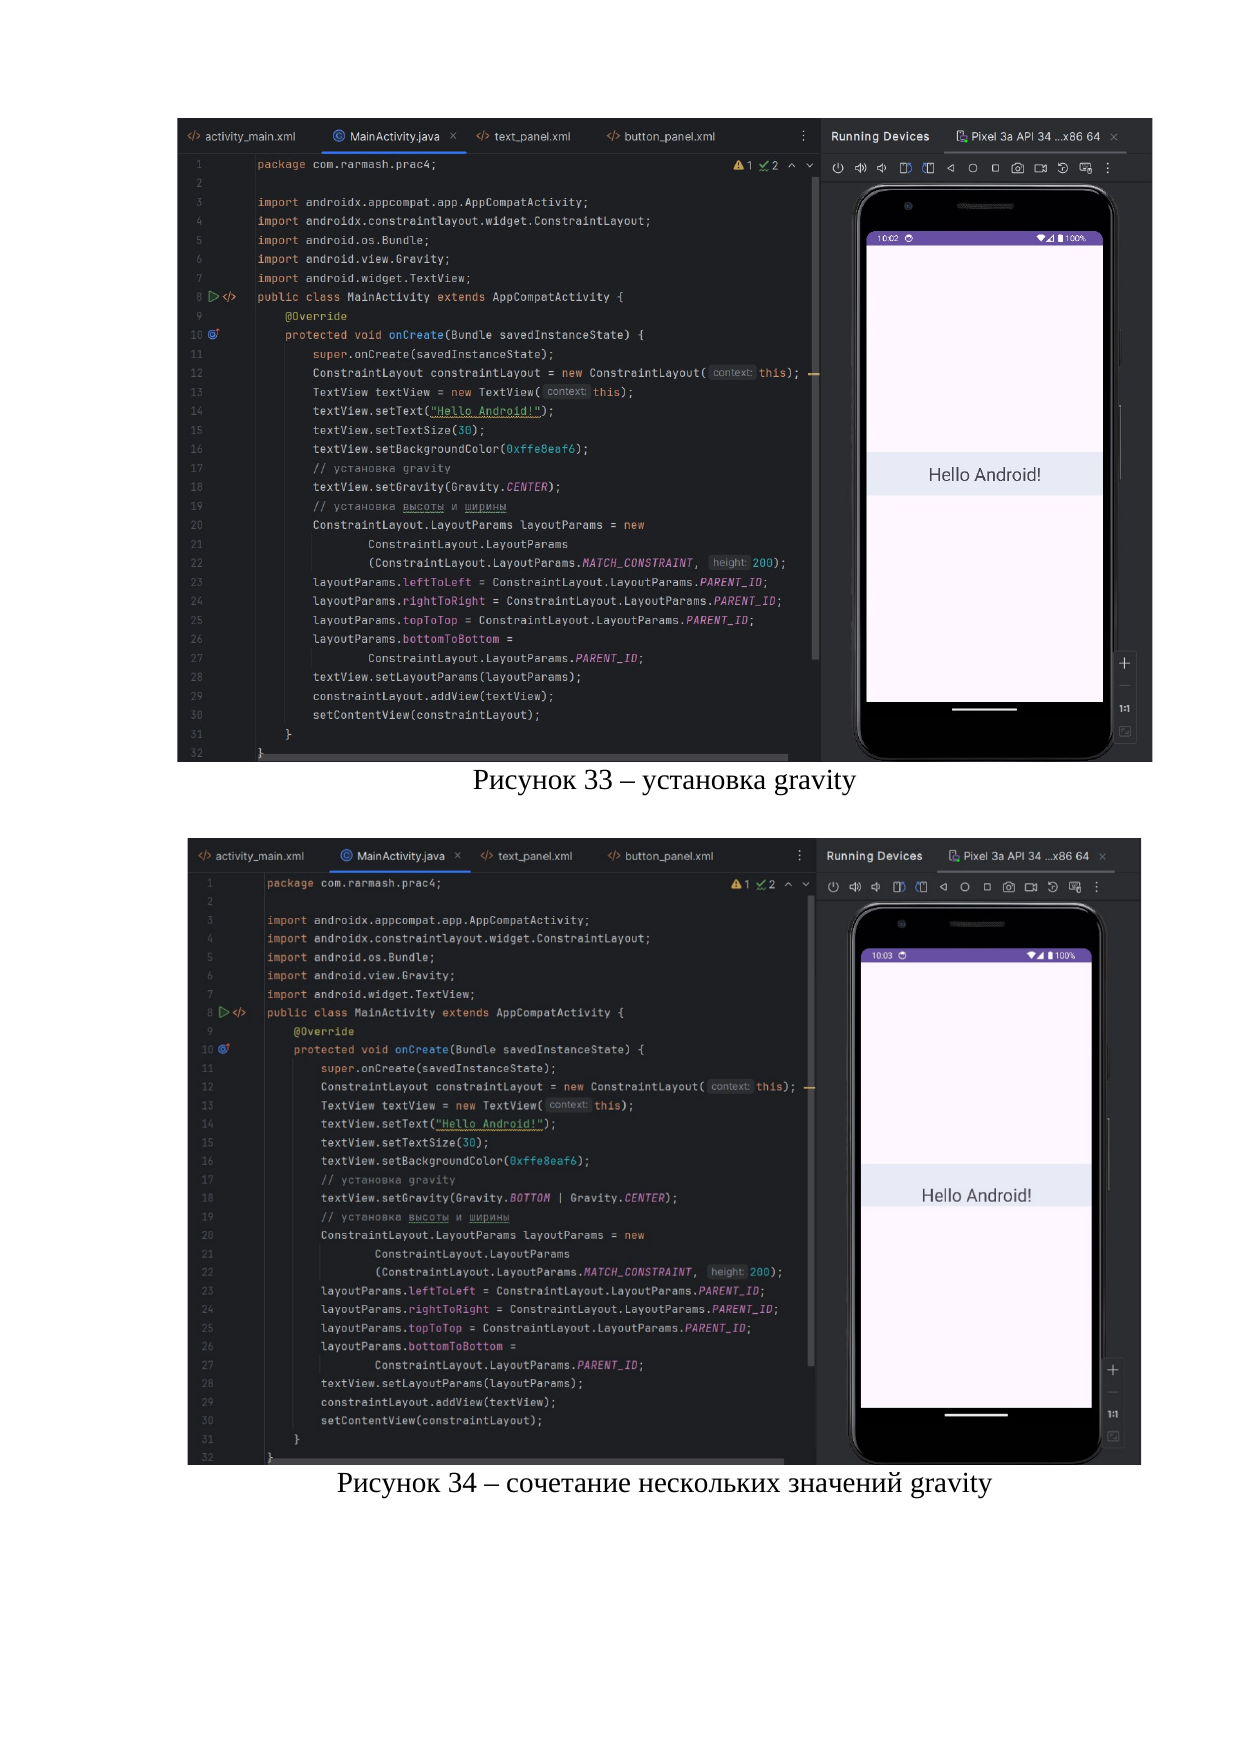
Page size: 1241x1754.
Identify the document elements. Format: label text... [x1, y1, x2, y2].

picture [177, 118, 1153, 762]
text Рисунок 33 – установка gravity [177, 762, 1152, 795]
picture [187, 838, 1142, 1465]
text Рисунок 34 – сочетание нескольких значений gravity [177, 1465, 1152, 1498]
